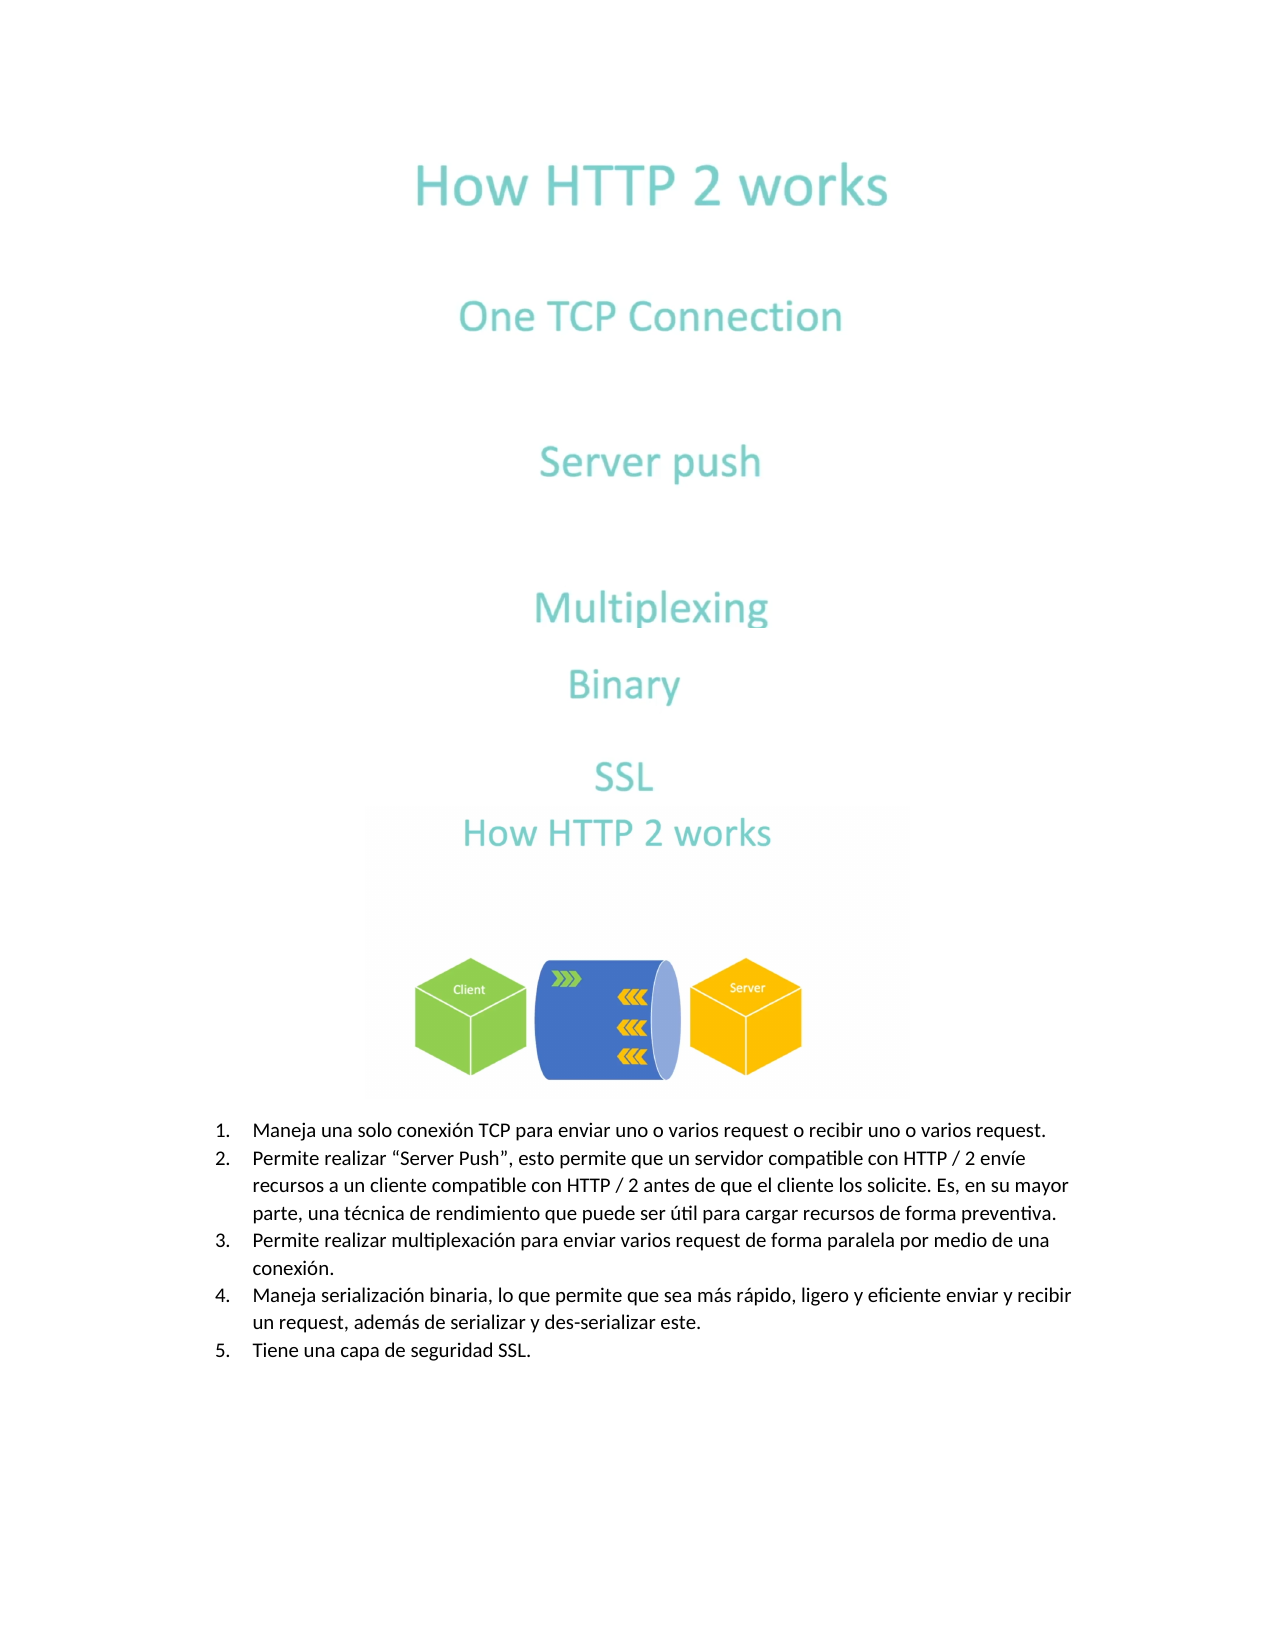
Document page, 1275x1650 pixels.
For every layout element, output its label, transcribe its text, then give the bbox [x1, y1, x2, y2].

picture [353, 629, 922, 805]
list Maneja una solo conexión TCP para enviar uno o varios request o recibir uno o varios request. [215, 1118, 1098, 1143]
list Permite realizar multiplexación para enviar varios request de forma paralela por medio de una conexión. [215, 1227, 1098, 1280]
list Tiene una capa de seguridad SSL. [215, 1337, 1098, 1362]
picture [364, 806, 910, 1099]
list Permite realizar “Server Push”, esto permite que un servidor compatible con HTTP / 2 envíe recursos a un cliente compatible con HTTP / 2 antes de que el cliente los solicite. Es, en su mayor parte, una técnica de rendimiento que puede ser útil para cargar recursos de forma preventiva. [215, 1145, 1098, 1225]
list Maneja serialización binaria, lo que permite que sea más rápido, ligero y eficiente enviar y recibir un request, además de serializar y des-serializar este. [215, 1282, 1098, 1335]
picture [320, 147, 955, 628]
